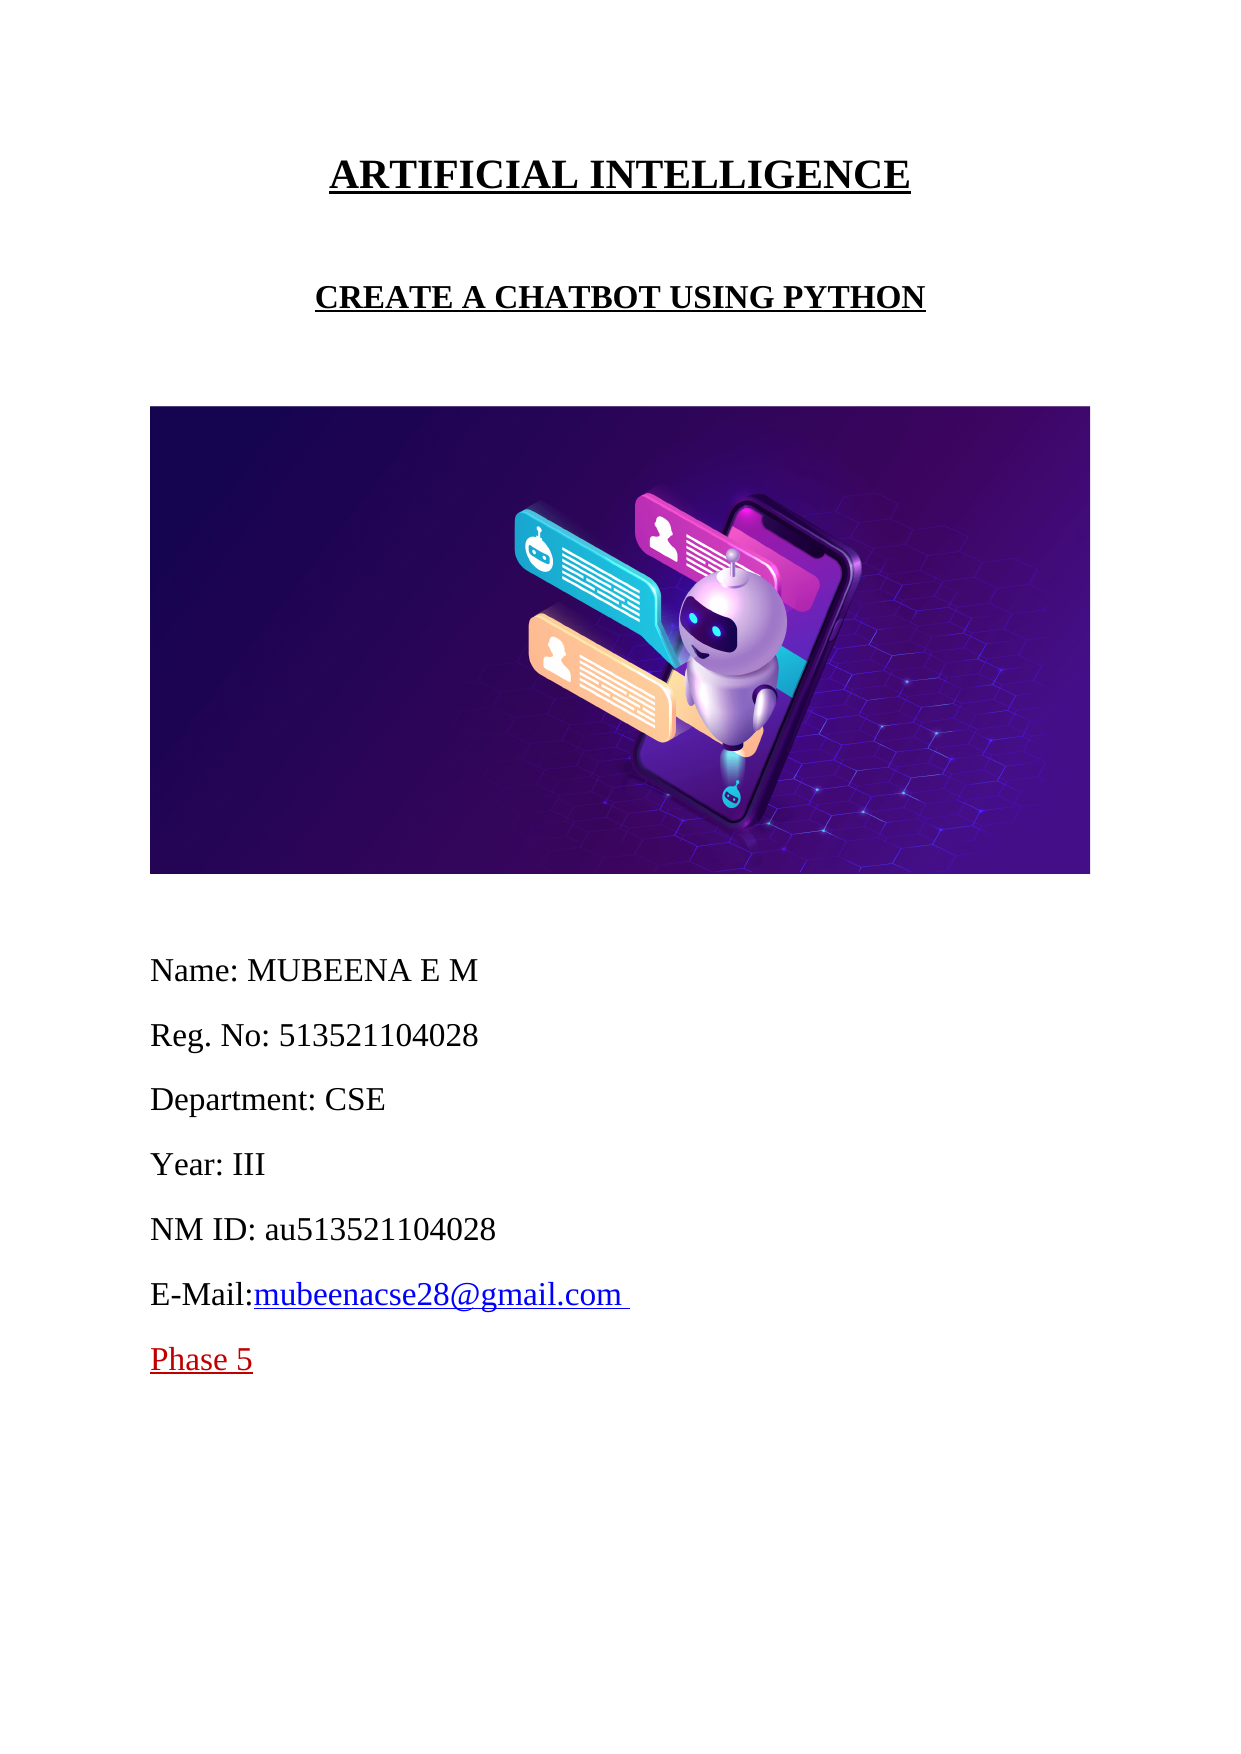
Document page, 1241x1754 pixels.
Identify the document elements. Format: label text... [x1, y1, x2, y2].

picture [150, 406, 1091, 874]
text Name: MUBEENA E M [150, 950, 1090, 988]
text ARTIFICIAL INTELLIGENCE [150, 150, 1090, 198]
text Year: III [150, 1144, 1090, 1183]
text NM ID: au513521104028 [150, 1209, 1090, 1248]
text CREATE A CHATBOT USING PYTHON [150, 277, 1090, 315]
text E-Mail:mubeenacse28@gmail.com [150, 1274, 1090, 1313]
text Reg. No: 513521104028 [150, 1015, 1090, 1053]
text Department: CSE [150, 1080, 1090, 1118]
text Phase 5 [150, 1339, 1090, 1378]
